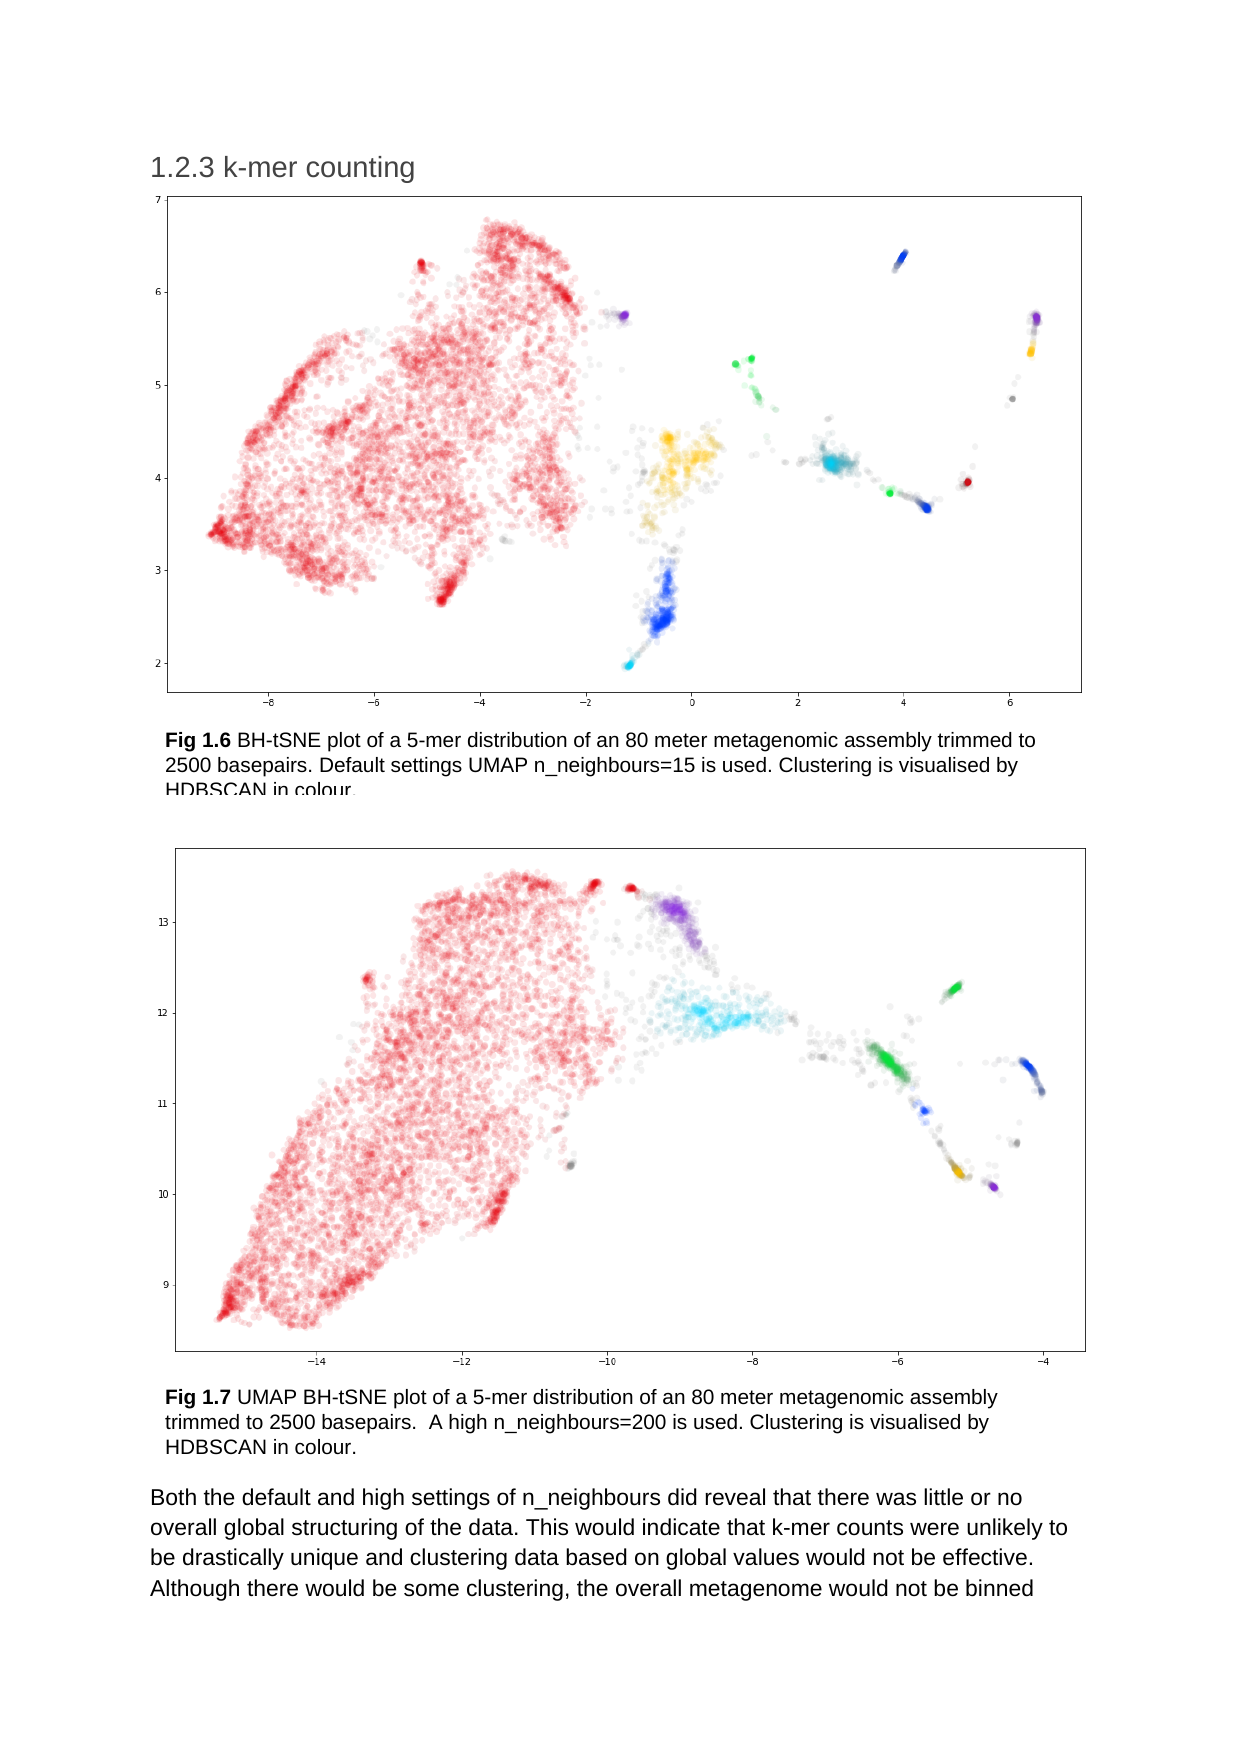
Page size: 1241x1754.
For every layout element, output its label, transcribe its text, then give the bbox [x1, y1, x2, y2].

picture [150, 843, 1089, 1369]
subtitle 1.2.3 k-mer counting [150, 150, 1090, 183]
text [150, 1484, 1090, 1601]
picture [150, 191, 1085, 713]
